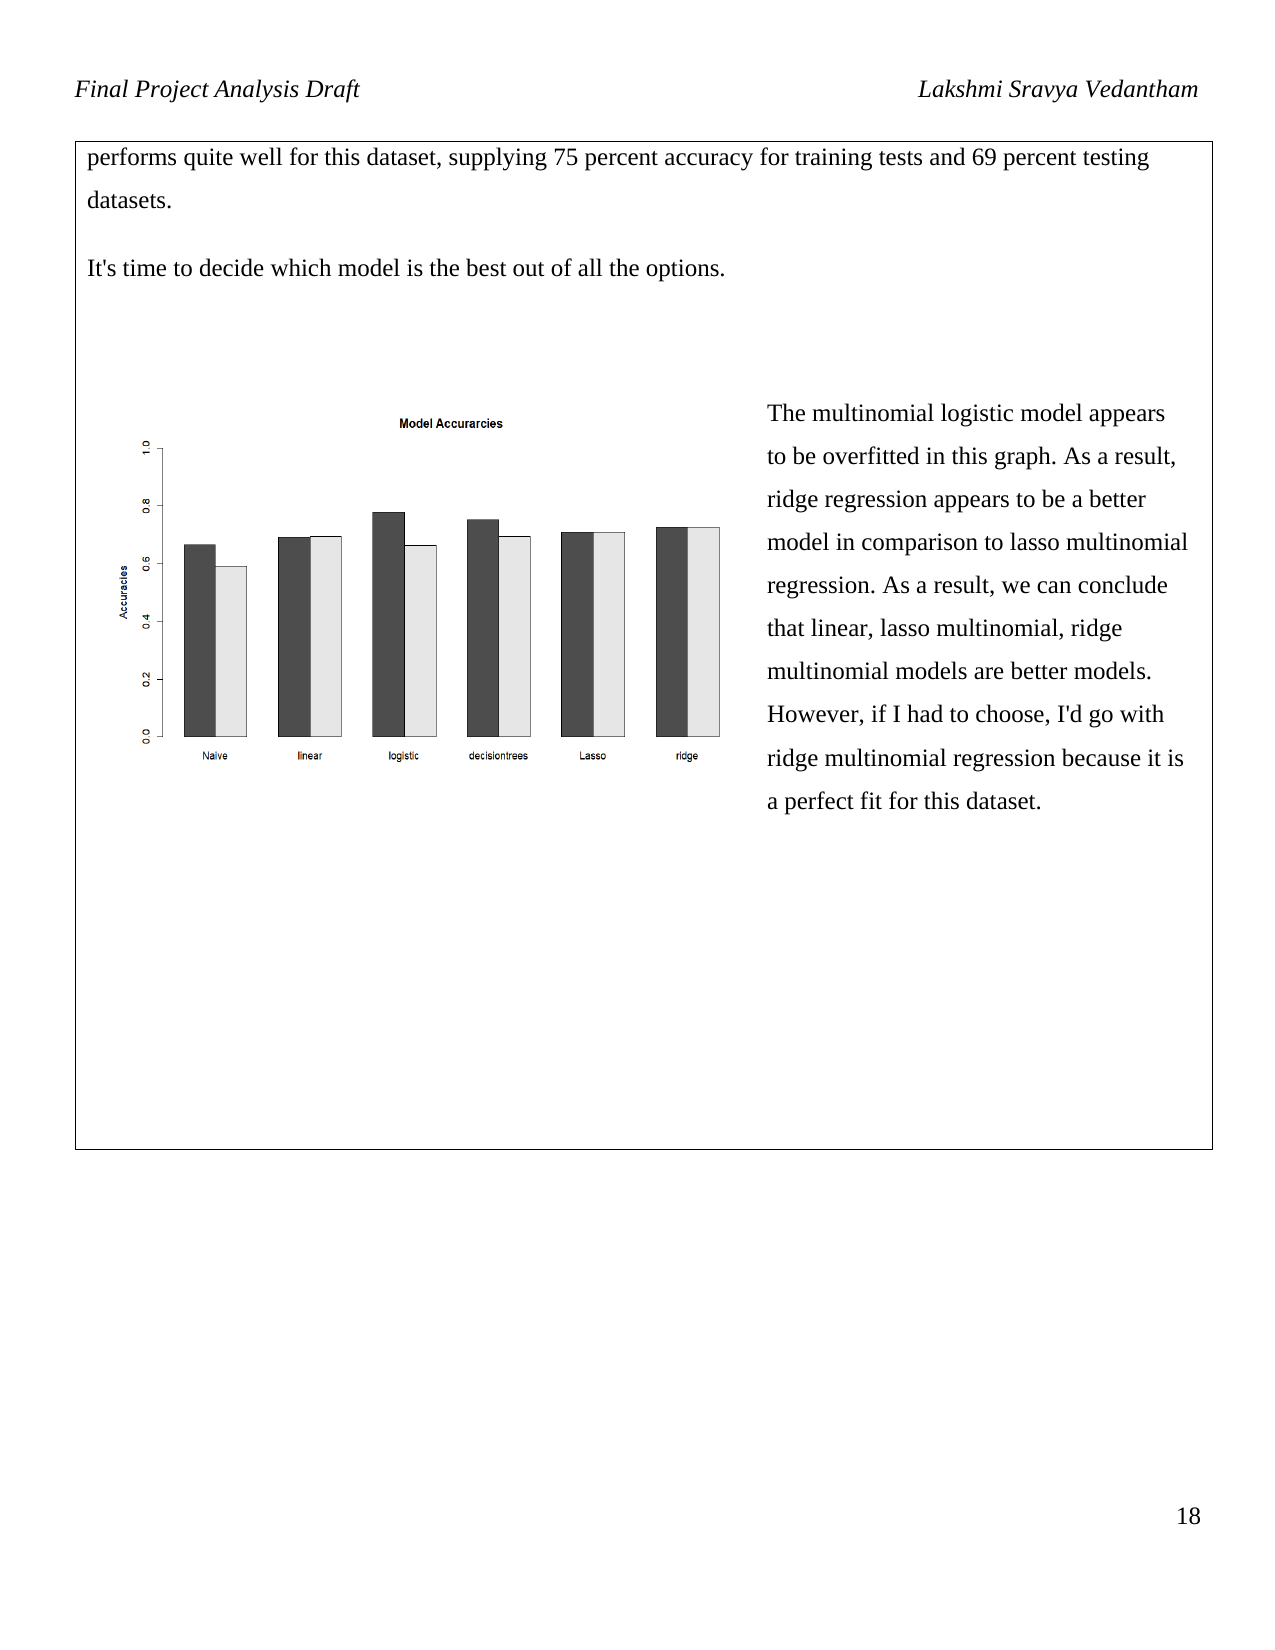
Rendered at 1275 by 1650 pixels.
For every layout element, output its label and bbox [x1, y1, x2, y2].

table_header [76, 142, 1212, 1149]
